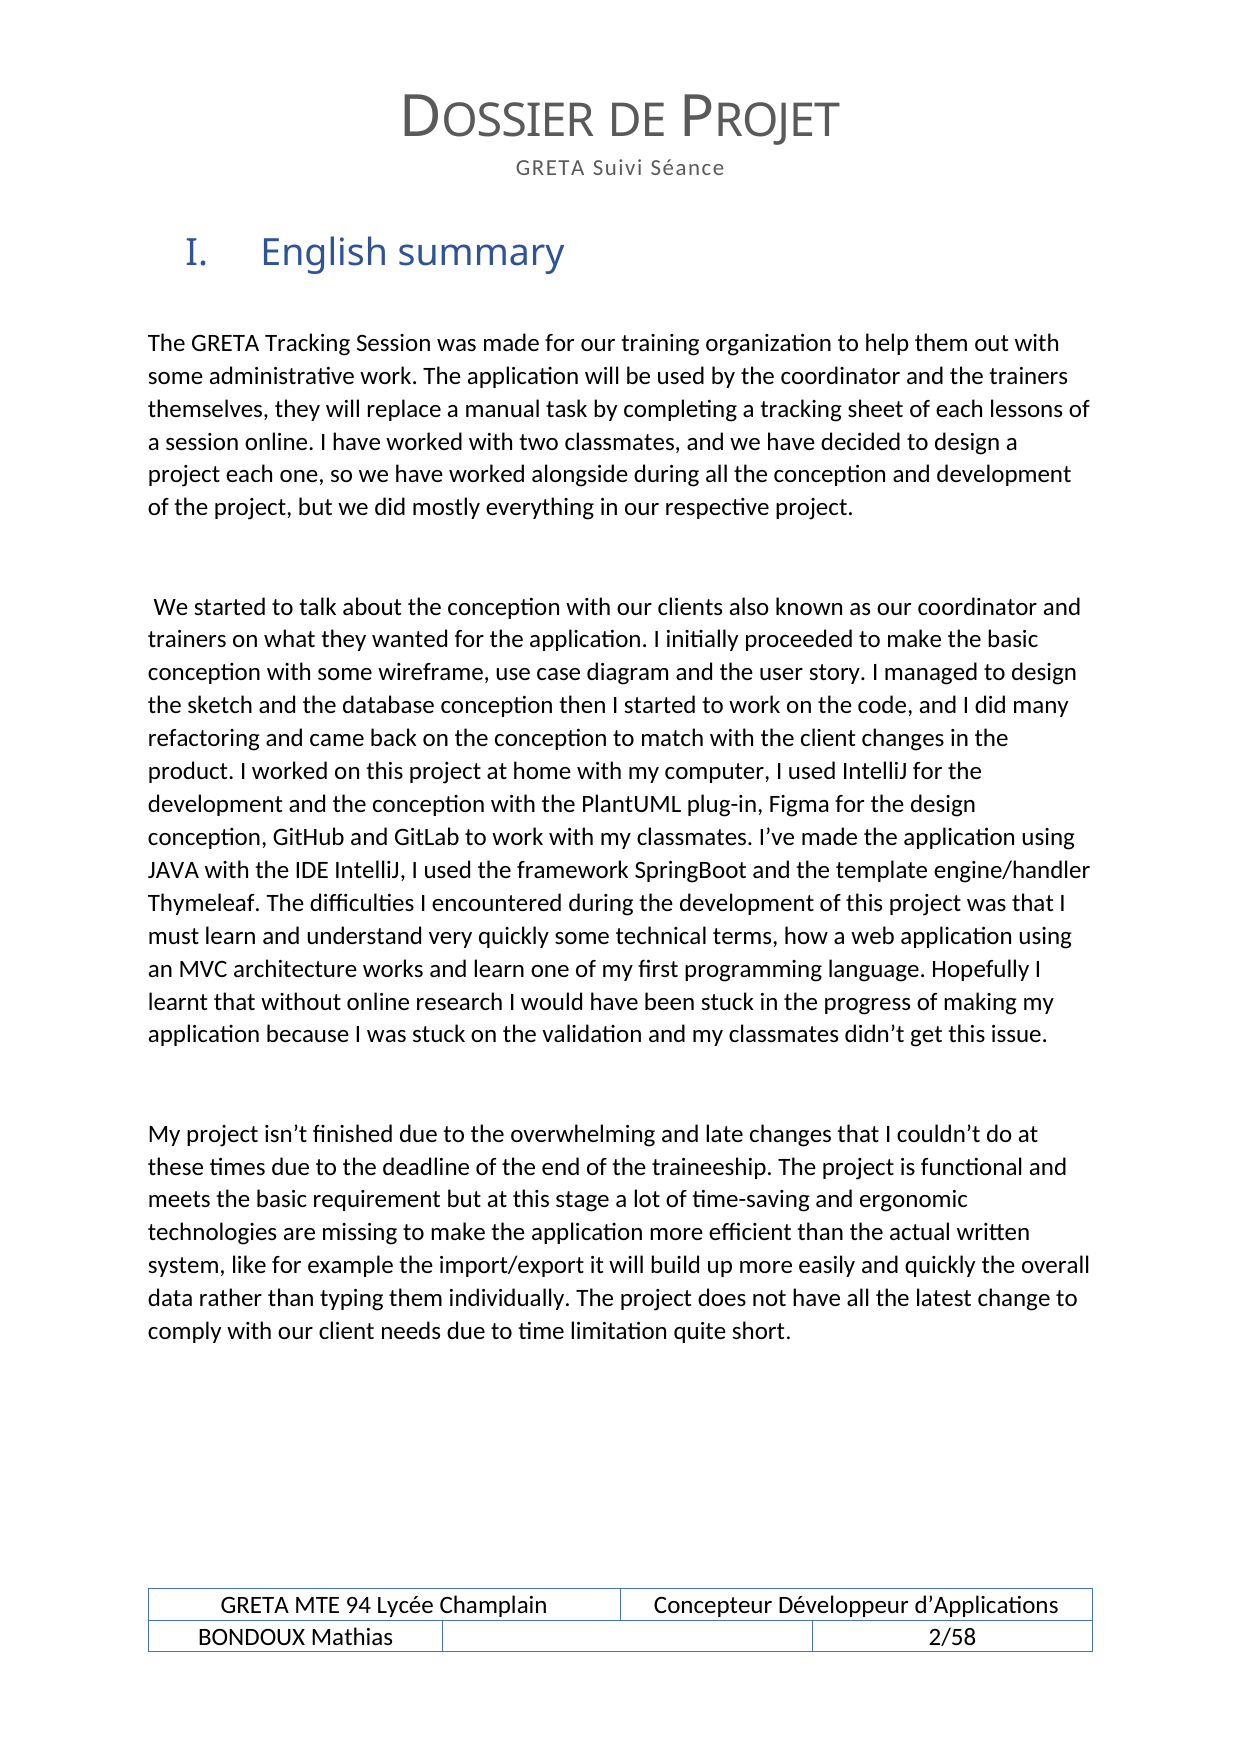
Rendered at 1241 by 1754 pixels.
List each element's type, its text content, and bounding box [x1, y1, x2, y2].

subtitle English summary [185, 225, 1093, 276]
text The GRETA Tracking Session was made for our training organization to help them out with some administrative work. The application will be used by the coordinator and the trainers themselves, they will replace a manual task by completing a tracking sheet of each lessons of a session online. I have worked with two classmates, and we have decided to design a project each one, so we have worked alongside during all the conception and development of the project, but we did mostly everything in our respective project. [148, 327, 1093, 522]
text We started to talk about the conception with our clients also known as our coordinator and trainers on what they wanted for the application. I initially proceeded to make the basic conception with some wireframe, use case diagram and the user story. I managed to design the sketch and the database conception then I started to work on the code, and I did many refactoring and came back on the conception to match with the client changes in the product. I worked on this project at home with my computer, I used IntelliJ for the development and the conception with the PlantUML plug-in, Figma for the design conception, GitHub and GitLab to work with my classmates. I’ve made the application using JAVA with the IDE IntelliJ, I used the framework SpringBoot and the template engine/handler Thymeleaf. The difficulties I encountered during the development of this project was that I must learn and understand very quickly some technical terms, how a web application using an MVC architecture works and learn one of my first programming language. Hopefully I learnt that without online research I would have been stuck in the progress of making my application because I was stuck on the validation and my classmates didn’t get this issue. [148, 591, 1093, 1049]
text My project isn’t finished due to the overwhelming and late changes that I couldn’t do at these times due to the deadline of the end of the traineeship. The project is functional and meets the basic requirement but at this stage a lot of time-saving and ergonomic technologies are missing to make the application more efficient than the actual written system, like for example the import/export it will build up more easily and quickly the overall data rather than typing them individually. The project does not have all the latest change to comply with our client needs due to time limitation quite short. [148, 1118, 1093, 1346]
